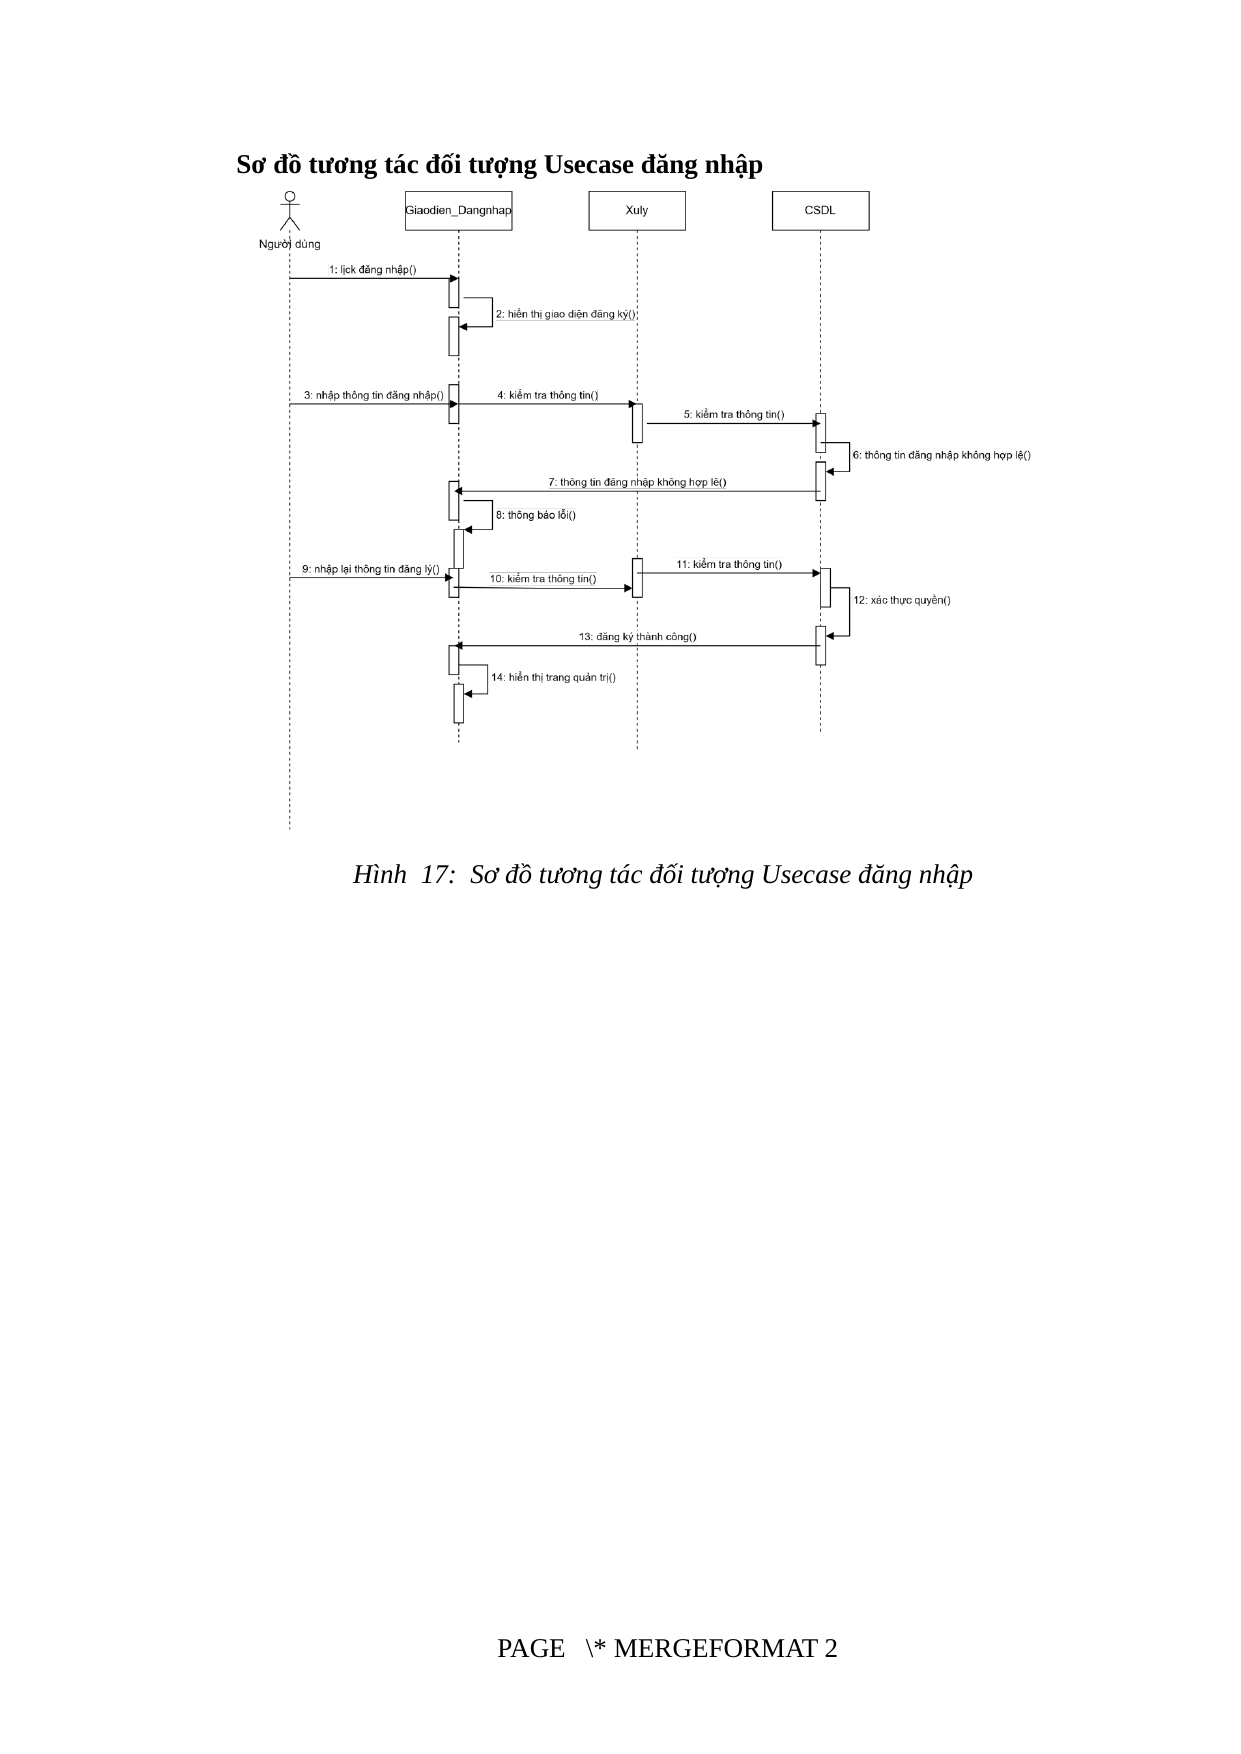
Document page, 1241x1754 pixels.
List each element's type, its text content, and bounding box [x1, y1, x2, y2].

picture [236, 181, 1040, 840]
subtitle Sơ đồ tương tác đối tượng Usecase đăng nhập [236, 148, 1092, 179]
text Hình 17: Sơ đồ tương tác đối tượng Usecase đăng nhập [236, 858, 1092, 889]
